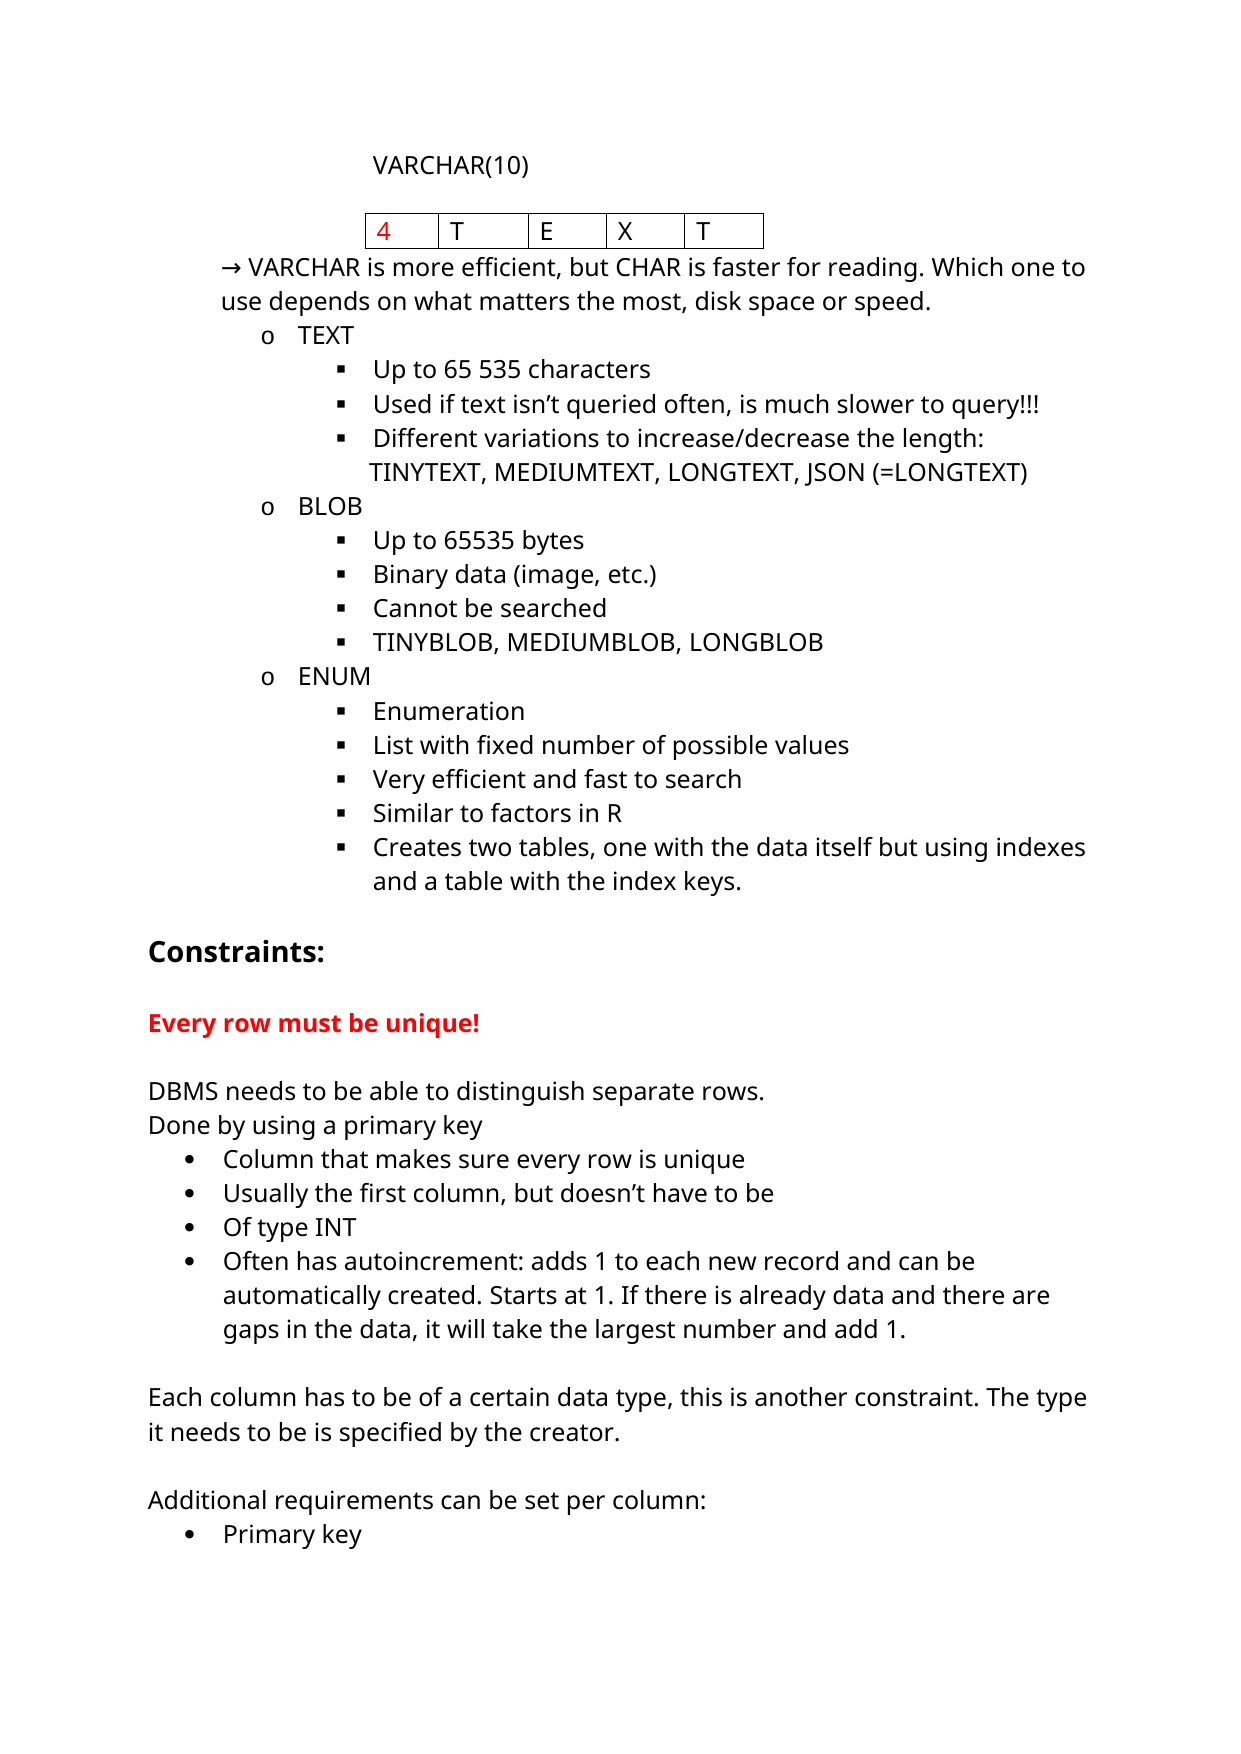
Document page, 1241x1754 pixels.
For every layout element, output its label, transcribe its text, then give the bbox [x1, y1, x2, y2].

list Creates two tables, one with the data itself but using indexes and a table with the index keys. [335, 829, 1093, 898]
text TINYTEXT, MEDIUMTEXT, LONGTEXT, JSON (=LONGTEXT) [369, 454, 1093, 488]
list TEXT [260, 318, 1093, 352]
list Very efficient and fast to search [335, 761, 1093, 795]
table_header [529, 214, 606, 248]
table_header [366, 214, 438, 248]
list Enumeration [335, 693, 1093, 727]
list Cannot be searched [335, 591, 1093, 625]
text Additional requirements can be set per column: [148, 1482, 1093, 1516]
text DBMS needs to be able to distinguish separate rows. [148, 1073, 1093, 1108]
text → VARCHAR is more efficient, but CHAR is faster for reading. Which one to use depends on what matters the most, disk space or speed. [221, 250, 1093, 318]
text Done by using a primary key [148, 1108, 1093, 1142]
list TINYBLOB, MEDIUMBLOB, LONGBLOB [335, 625, 1093, 659]
list Different variations to increase/decrease the length: [335, 420, 1093, 454]
list Up to 65 535 characters [335, 352, 1093, 386]
list Binary data (image, etc.) [335, 557, 1093, 591]
list List with fixed number of possible values [335, 727, 1093, 761]
list Of type INT [185, 1210, 1093, 1244]
list Column that makes sure every row is unique [185, 1142, 1093, 1176]
list Used if text isn’t queried often, is much slower to query!!! [335, 386, 1093, 420]
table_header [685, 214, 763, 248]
text Every row must be unique! [148, 1005, 1093, 1039]
list Up to 65535 bytes [335, 523, 1093, 557]
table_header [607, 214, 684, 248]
list Primary key [185, 1516, 1093, 1550]
text Constraints: [148, 932, 1093, 971]
list Usually the first column, but doesn’t have to be [185, 1176, 1093, 1210]
list VARCHAR(10) [373, 148, 1093, 182]
list ENUM [260, 659, 1093, 693]
list Often has autoincrement: adds 1 to each new record and can be automatically created. Starts at 1. If there is already data and there are gaps in the data, it will take the largest number and add 1. [185, 1244, 1093, 1346]
list Similar to factors in R [335, 795, 1093, 829]
text Each column has to be of a certain data type, this is another constraint. The type it needs to be is specified by the creator. [148, 1380, 1093, 1448]
list BLOB [260, 488, 1093, 523]
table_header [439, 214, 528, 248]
